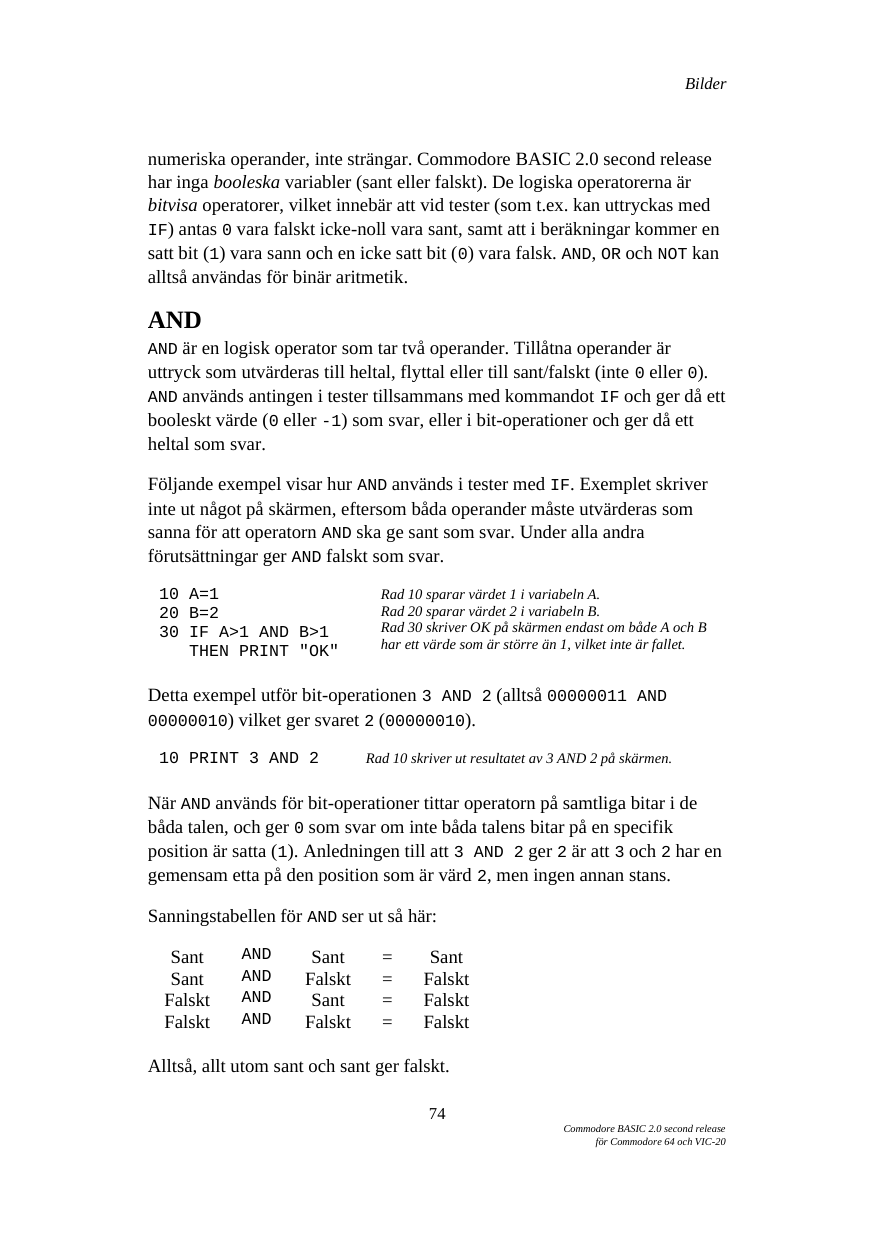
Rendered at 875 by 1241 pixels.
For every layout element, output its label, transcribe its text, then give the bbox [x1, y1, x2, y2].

table_cell Falskt [405, 989, 487, 1011]
table_header Sant [405, 946, 487, 967]
table_cell Falskt [148, 1011, 226, 1032]
table_cell Sant [148, 968, 226, 989]
table_header Sant [286, 946, 369, 967]
table_header Rad 10 sparar värdet 1 i variabeln A. Rad 20 sparar värdet 2 i variabeln B. Rad 30 skriver OK på skärmen endast om både A och B har ett värde som är större än 1, vilket inte är fallet. [369, 586, 726, 661]
table_header AND [226, 946, 286, 967]
table_cell Falskt [286, 1011, 369, 1032]
table_cell AND [226, 968, 286, 989]
text Följande exempel visar hur AND används i tester med IF. Exemplet skriver inte ut något på skärmen, eftersom båda operander måste utvärderas som sanna för att operatorn AND ska ge sant som svar. Under alla andra förutsättningar ger AND falskt som svar. [148, 473, 726, 567]
text Detta exempel utför bit-operationen 3 AND 2 (alltså 00000011 AND 00000010) vilket ger svaret 2 (00000010). [148, 661, 726, 731]
table_header 10 PRINT 3 AND 2 [148, 750, 354, 768]
text Sanningstabellen för AND ser ut så här: [148, 905, 726, 927]
table_cell Sant [286, 989, 369, 1011]
table_cell AND [226, 989, 286, 1011]
table_cell Falskt [405, 968, 487, 989]
table_cell AND [226, 1011, 286, 1032]
text AND är en logisk operator som tar två operander. Tillåtna operander är uttryck som utvärderas till heltal, flyttal eller till sant/falskt (inte 0 eller 0). AND används antingen i tester tillsammans med kommandot IF och ger då ett booleskt värde (0 eller -1) som svar, eller i bit-operationer och ger då ett heltal som svar. [148, 337, 726, 455]
text När AND används för bit-operationer tittar operatorn på samtliga bitar i de båda talen, och ger 0 som svar om inte båda talens bitar på en specifik position är satta (1). Anledningen till att 3 AND 2 ger 2 är att 3 och 2 har en gemensam etta på den position som är värd 2, men ingen annan stans. [148, 768, 726, 887]
table_cell = [369, 1011, 405, 1032]
table_cell Falskt [405, 1011, 487, 1032]
subtitle AND [148, 306, 726, 334]
table_cell Falskt [148, 989, 226, 1011]
text Alltså, allt utom sant och sant ger falskt. [148, 1032, 726, 1077]
table_cell = [369, 989, 405, 1011]
table_header 10 A=1 20 B=2 30 IF A>1 AND B>1 THEN PRINT "OK" [148, 586, 369, 661]
table_header Rad 10 skriver ut resultatet av 3 AND 2 på skärmen. [354, 750, 726, 768]
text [148, 148, 726, 287]
table_cell Falskt [286, 968, 369, 989]
table_header = [369, 946, 405, 967]
table_header Sant [148, 946, 226, 967]
table_cell = [369, 968, 405, 989]
